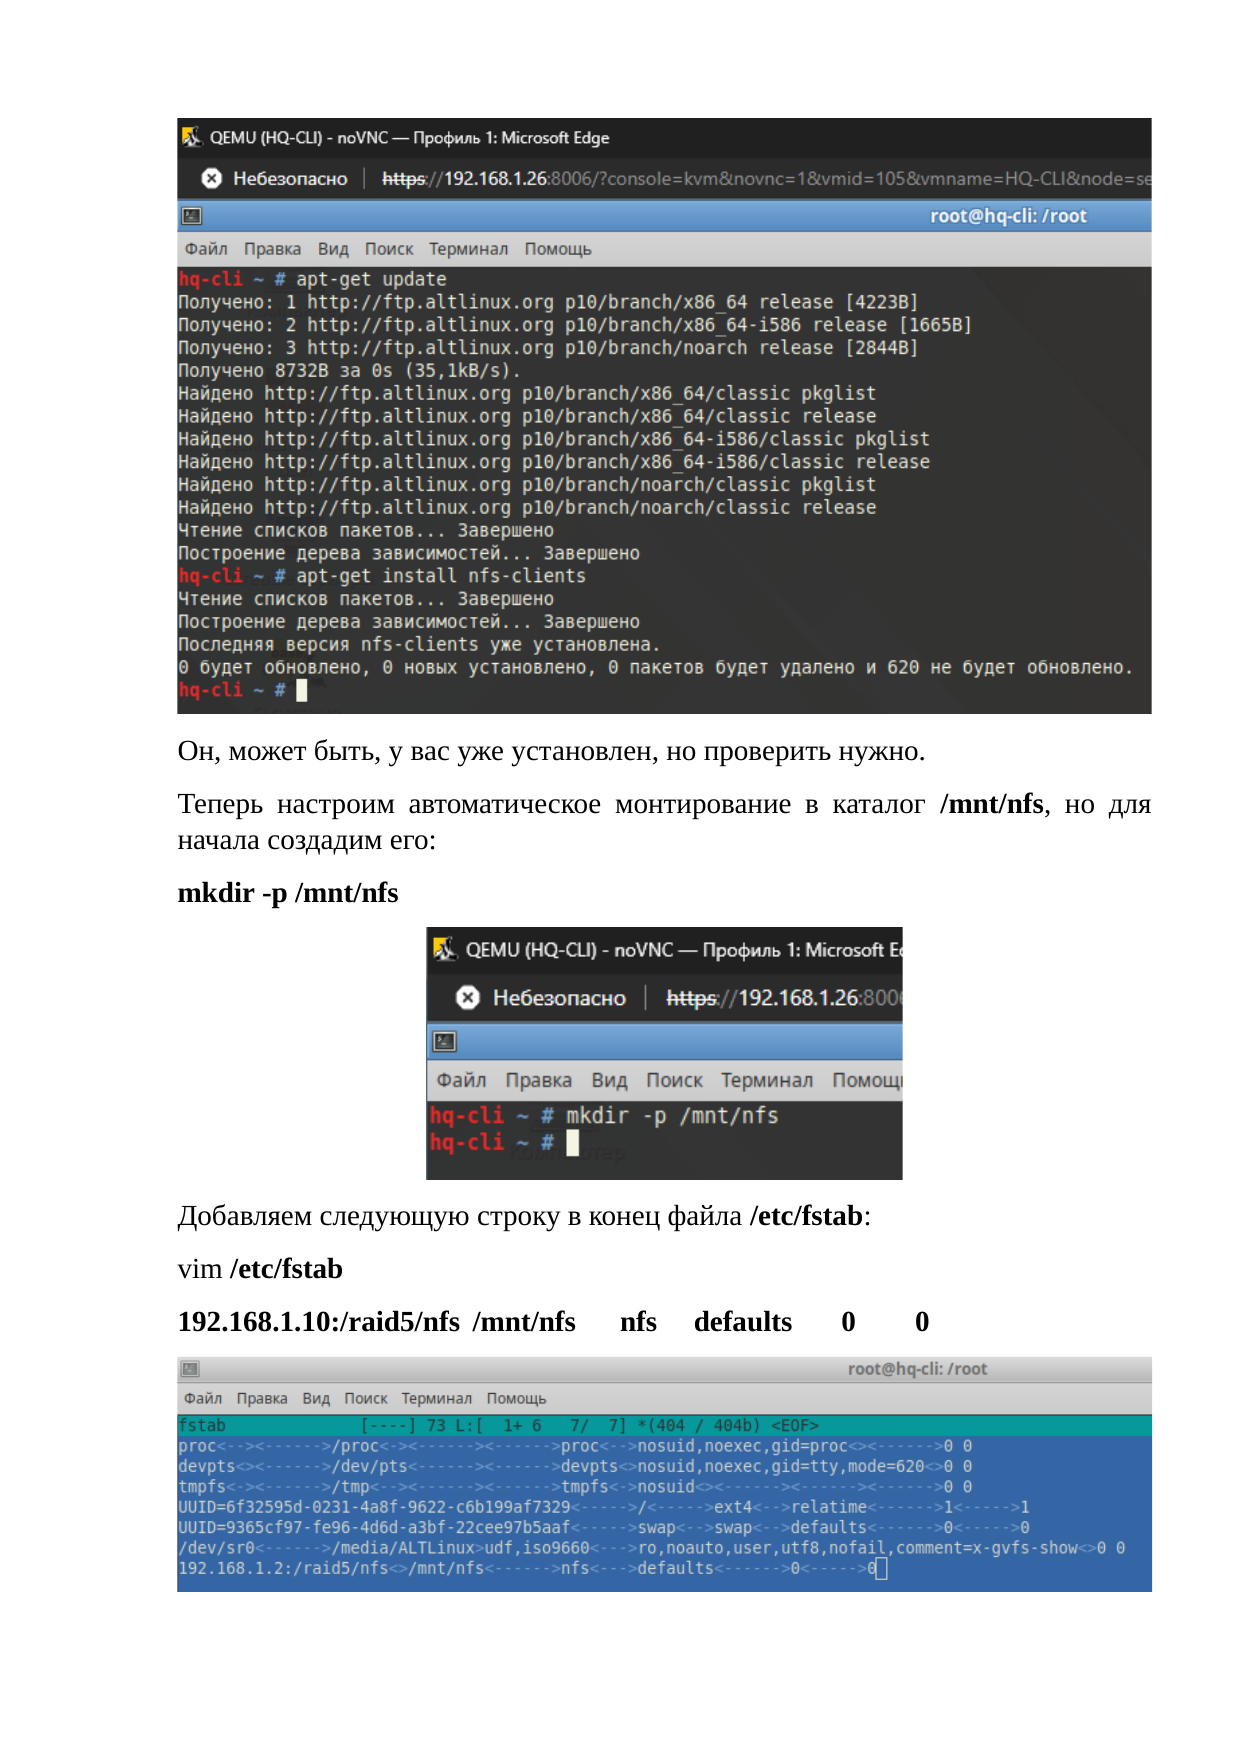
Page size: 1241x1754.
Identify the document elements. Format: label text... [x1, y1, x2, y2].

picture [177, 1356, 1153, 1592]
text Он, может быть, у вас уже установлен, но проверить нужно. [177, 733, 1152, 767]
text mkdir -p /mnt/nfs [177, 875, 1152, 908]
text Теперь настроим автоматическое монтирование в каталог /mnt/nfs, но для начала создадим его: [177, 786, 1152, 856]
text 192.168.1.10:/raid5/nfs /mnt/nfs nfs defaults 0 0 [177, 1304, 1152, 1338]
text vim /etc/fstab [177, 1251, 1152, 1285]
picture [177, 118, 1152, 714]
picture [426, 927, 903, 1180]
text Добавляем следующую строку в конец файла /etc/fstab: [177, 1198, 1152, 1232]
